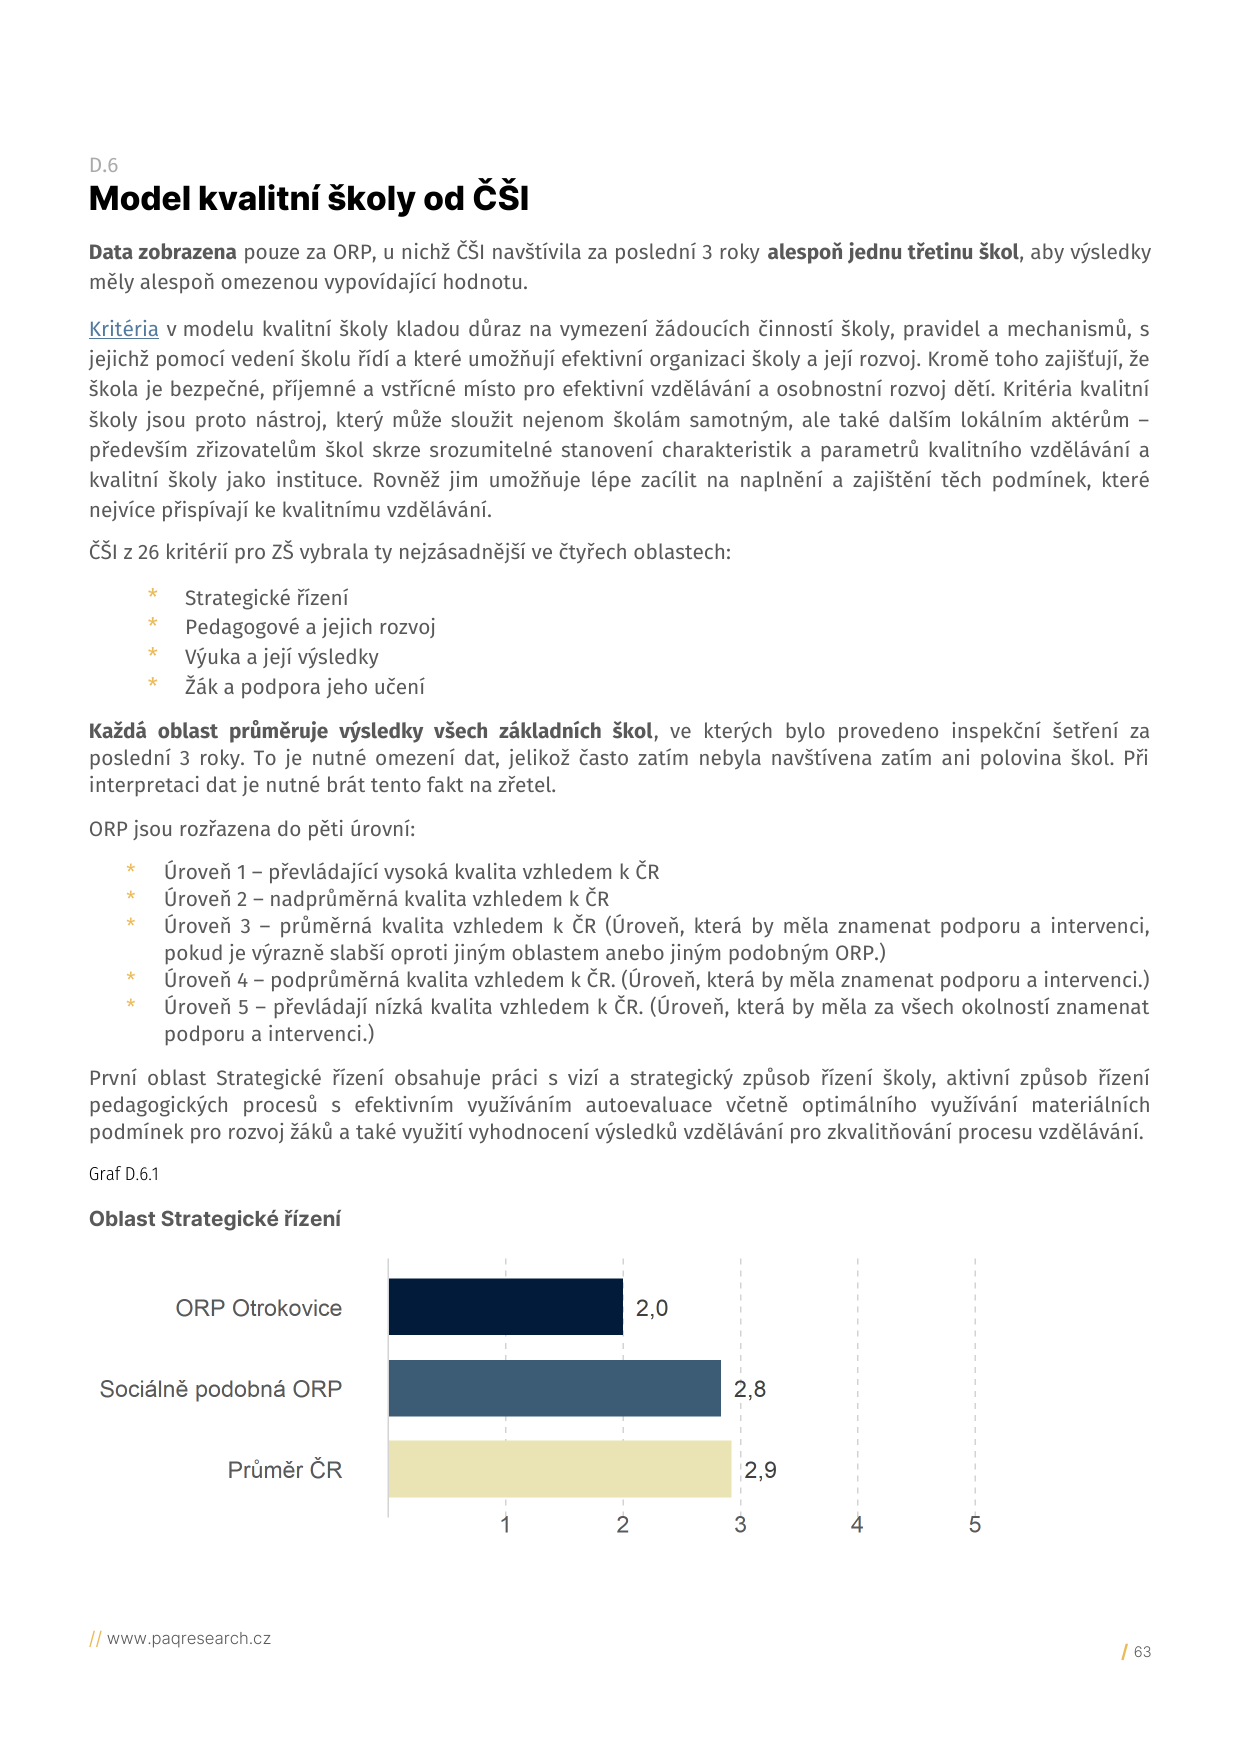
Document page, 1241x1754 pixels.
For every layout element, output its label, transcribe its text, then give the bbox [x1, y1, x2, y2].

text Kritéria v modelu kvalitní školy kladou důraz na vymezení žádoucích činností školy, pravidel a mechanismů, s jejichž pomocí vedení školu řídí a které umožňují efektivní organizaci školy a její rozvoj. Kromě toho zajišťují, že škola je bezpečné, příjemné a vstřícné místo pro efektivní vzdělávání a osobnostní rozvoj dětí. Kritéria kvalitní školy jsou proto nástroj, který může sloužit nejenom školám samotným, ale také dalším lokálním aktérům – především zřizovatelům škol skrze srozumitelné stanovení charakteristik a parametrů kvalitního vzdělávání a kvalitní školy jako instituce. Rovněž jim umožňuje lépe zacílit na naplnění a zajištění těch podmínek, které nejvíce přispívají ke kvalitnímu vzdělávání. [89, 312, 1152, 523]
text První oblast Strategické řízení obsahuje práci s vizí a strategický způsob řízení školy, aktivní způsob řízení pedagogických procesů s efektivním využíváním autoevaluace včetně optimálního využívání materiálních podmínek pro rozvoj žáků a také využití vyhodnocení výsledků vzdělávání pro zkvalitňování procesu vzdělávání. [89, 1066, 1152, 1145]
text Graf D.6.1 [89, 1163, 1152, 1186]
text Data zobrazena pouze za ORP, u nichž ČŠI navštívila za poslední 3 roky alespoň jednu třetinu škol, aby výsledky měly alespoň omezenou vypovídající hodnotu. [89, 235, 1152, 295]
text Oblast Strategické řízení [89, 1202, 1152, 1232]
list Úroveň 5 – převládají nízká kvalita vzhledem k ČR. (Úroveň, která by měla za všech okolností znamenat podporu a intervenci.) [126, 995, 1152, 1047]
list Výuka a její výsledky [148, 643, 1152, 670]
list Žák a podpora jeho učení [148, 673, 1152, 700]
text ČŠI z 26 kritérií pro ZŠ vybrala ty nejzásadnější ve čtyřech oblastech: [89, 540, 1152, 565]
text Každá oblast průměruje výsledky všech základních škol, ve kterých bylo provedeno inspekční šetření za poslední 3 roky. To je nutné omezení dat, jelikož často zatím nebyla navštívena zatím ani polovina škol. Při interpretaci dat je nutné brát tento fakt na zřetel. [89, 719, 1152, 798]
text ORP jsou rozřazena do pěti úrovní: [89, 817, 1152, 842]
text D.6 [89, 148, 1152, 178]
list Úroveň 1 – převládající vysoká kvalita vzhledem k ČR [126, 860, 1152, 885]
list Úroveň 4 – podprůměrná kvalita vzhledem k ČR. (Úroveň, která by měla znamenat podporu a intervenci.) [126, 968, 1152, 993]
subtitle Model kvalitní školy od ČŠI [89, 178, 1152, 218]
list Pedagogové a jejich rozvoj [148, 613, 1152, 641]
picture [88, 1231, 1139, 1564]
list Strategické řízení [148, 583, 1152, 611]
list Úroveň 2 – nadprůměrná kvalita vzhledem k ČR [126, 887, 1152, 912]
list Úroveň 3 – průměrná kvalita vzhledem k ČR (Úroveň, která by měla znamenat podporu a intervenci, pokud je výrazně slabší oproti jiným oblastem anebo jiným podobným ORP.) [126, 914, 1152, 966]
